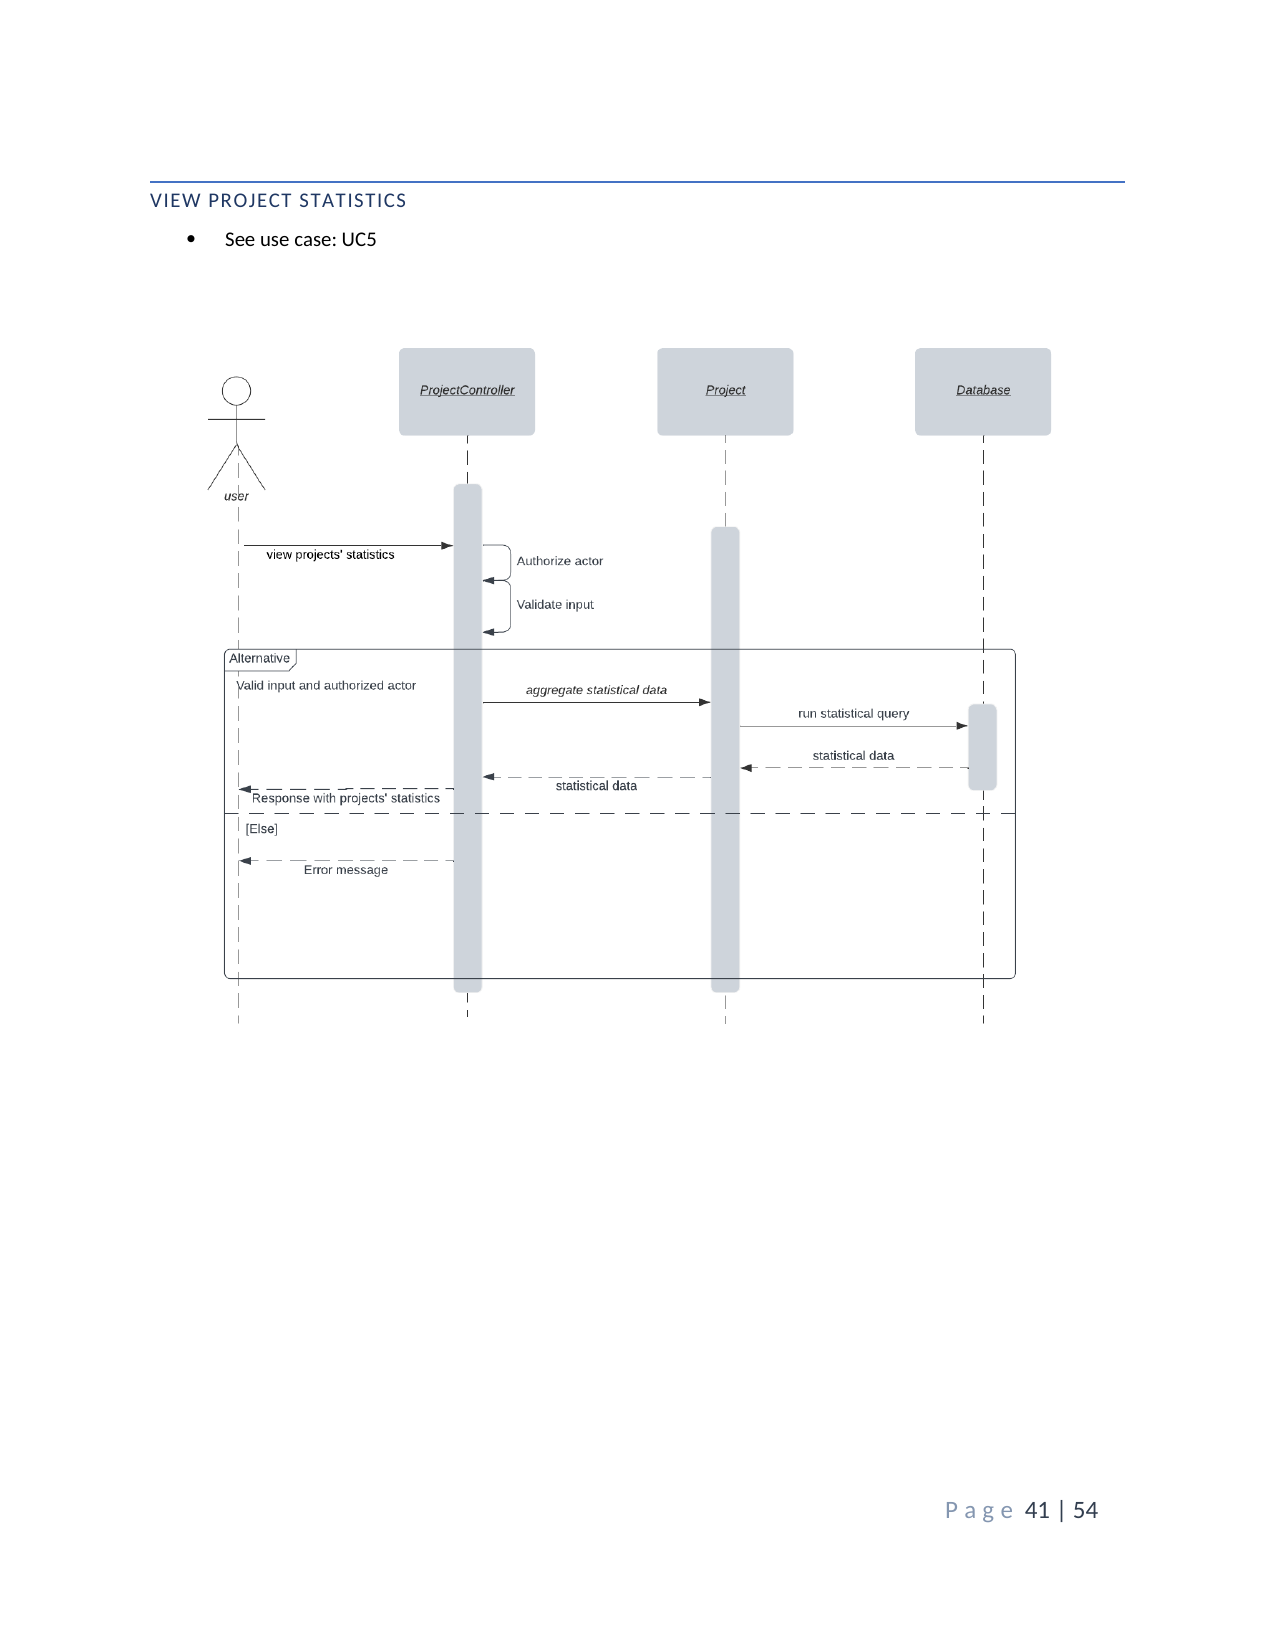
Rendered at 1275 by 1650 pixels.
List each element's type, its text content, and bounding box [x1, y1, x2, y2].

subtitle View project statistics [150, 183, 1125, 212]
list See use case: UC5 [187, 227, 1125, 252]
picture [150, 276, 1125, 1251]
